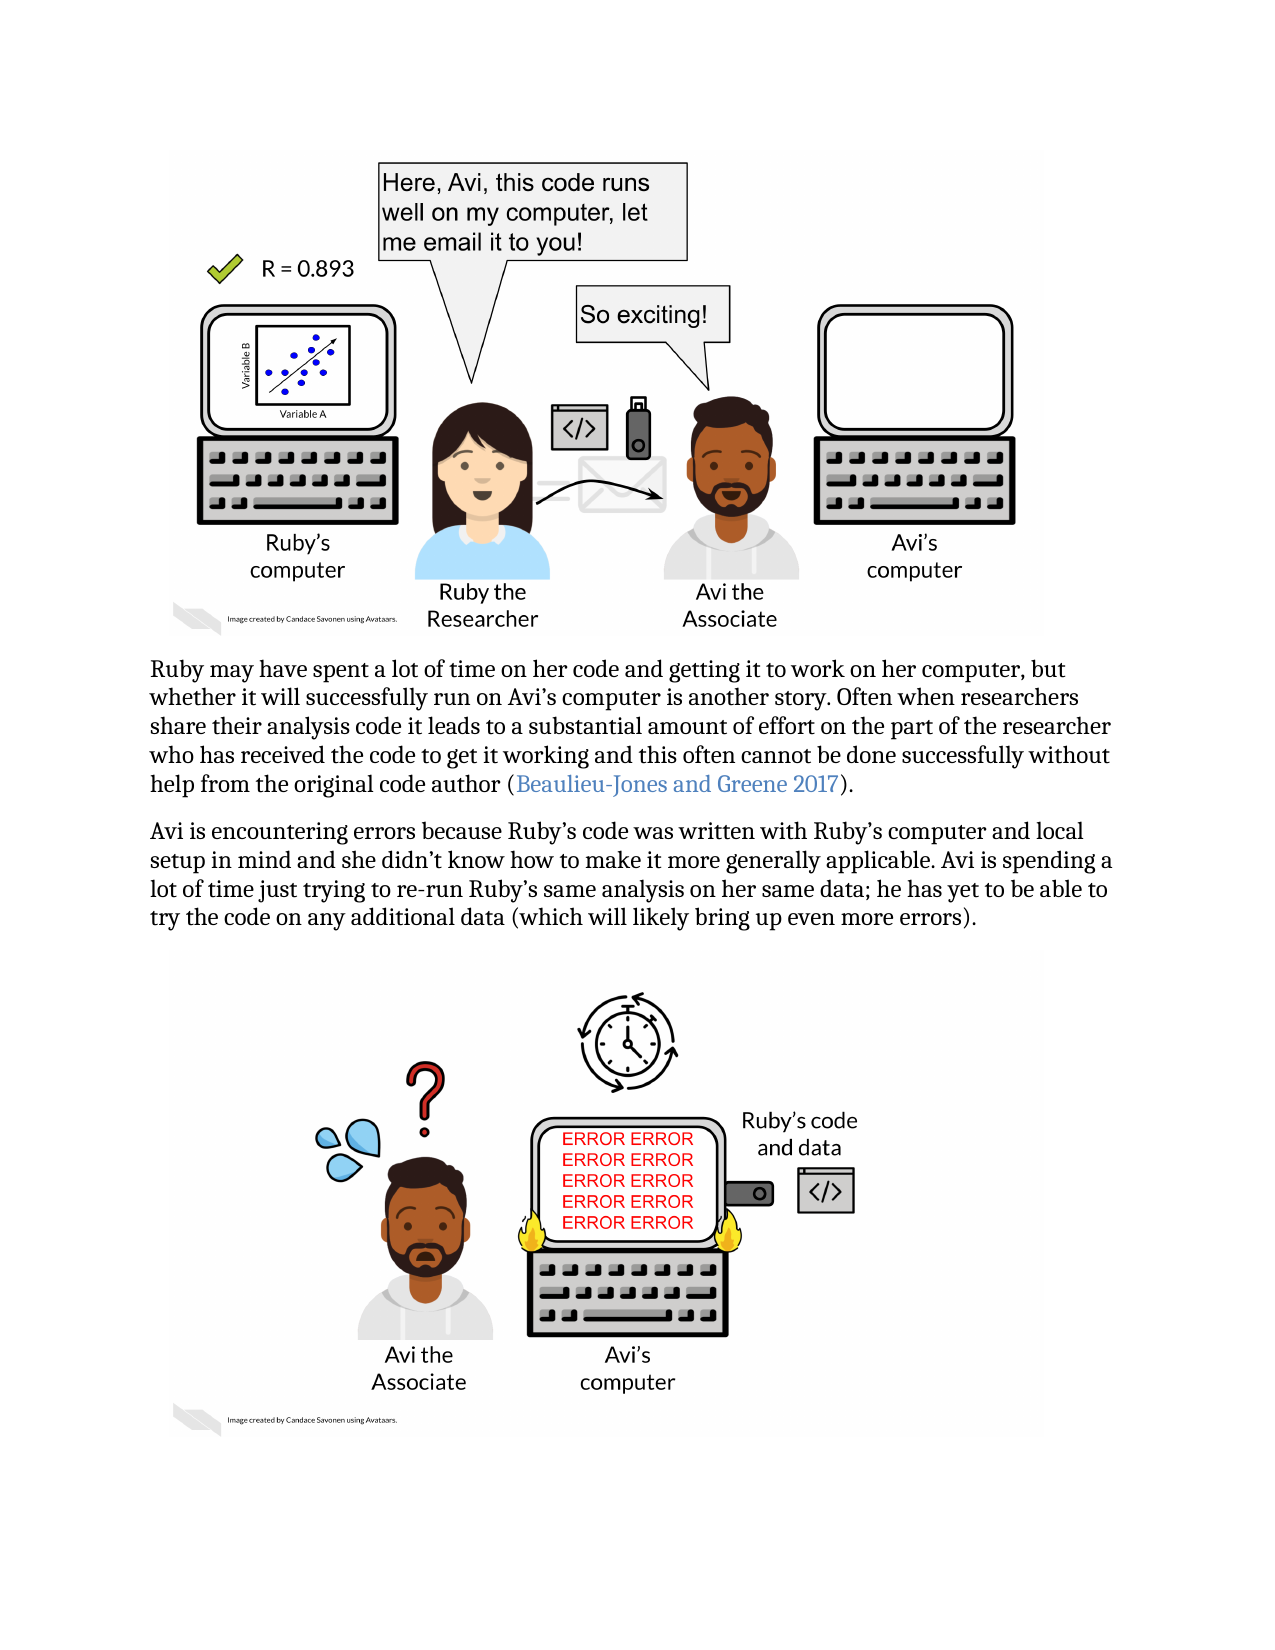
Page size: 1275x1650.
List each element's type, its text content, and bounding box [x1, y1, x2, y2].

text Ruby may have spent a lot of time on her code and getting it to work on her computer, but whether it will successfully run on Avi’s computer is another story. Often when researchers share their analysis code it leads to a substantial amount of effort on the part of the researcher who has received the code to get it working and this often cannot be done successfully without help from the original code author (Beaulieu-Jones and Greene 2017). [150, 654, 1125, 798]
picture [168, 950, 1044, 1437]
text Avi is encountering errors because Ruby’s code was written with Ruby’s computer and local setup in mind and she didn’t know how to make it more generally applicable. Avi is spending a lot of time just trying to re-run Ruby’s same analysis on her same data; he has yet to be able to try the code on any additional data (which will likely bring up even more errors). [150, 817, 1125, 932]
picture [168, 150, 1044, 636]
